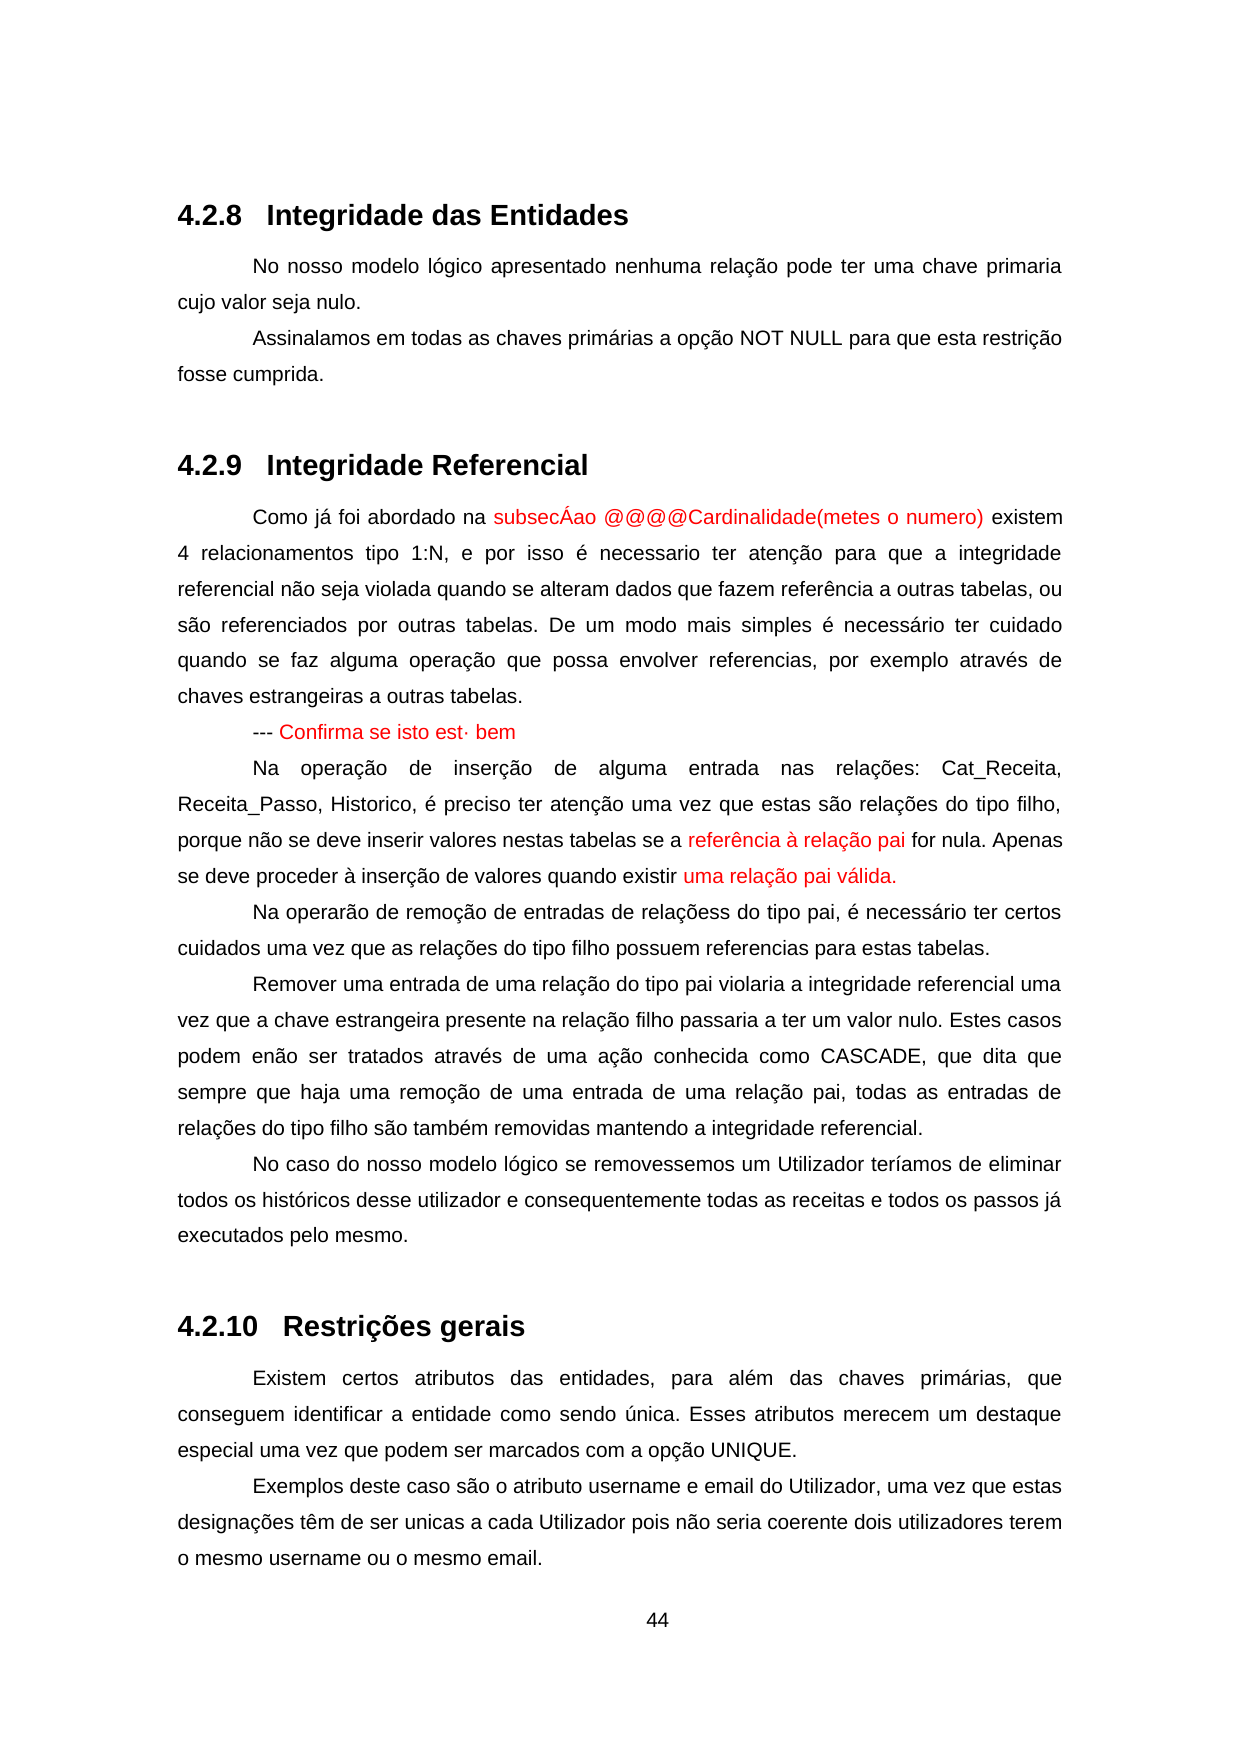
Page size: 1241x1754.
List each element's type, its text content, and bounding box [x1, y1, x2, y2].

text Existem certos atributos das entidades, para além das chaves primárias, que conseguem identificar a entidade como sendo única. Esses atributos merecem um destaque especial uma vez que podem ser marcados com a opção UNIQUE. [177, 1366, 1063, 1462]
text Na operação de inserção de alguma entrada nas relações: Cat_Receita, Receita_Passo, Historico, é preciso ter atenção uma vez que estas são relações do tipo filho, porque não se deve inserir valores nestas tabelas se a referência à relação pai for nula. Apenas se deve proceder à inserção de valores quando existir uma relação pai válida. [177, 756, 1063, 888]
text No caso do nosso modelo lógico se removessemos um Utilizador teríamos de eliminar todos os históricos desse utilizador e consequentemente todas as receitas e todos os passos já executados pelo mesmo. [177, 1151, 1063, 1247]
text Assinalamos em todas as chaves primárias a opção NOT NULL para que esta restrição fosse cumprida. [177, 326, 1063, 386]
text Integridade das Entidades [177, 198, 1063, 231]
text Integridade Referencial [177, 448, 1063, 482]
text Exemplos deste caso são o atributo username e email do Utilizador, uma vez que estas designações têm de ser unicas a cada Utilizador pois não seria coerente dois utilizadores terem o mesmo username ou o mesmo email. [177, 1474, 1063, 1569]
text Como já foi abordado na subsecÁao @@@@Cardinalidade(metes o numero) existem 4 relacionamentos tipo 1:N, e por isso é necessario ter atenção para que a integridade referencial não seja violada quando se alteram dados que fazem referência a outras tabelas, ou são referenciados por outras tabelas. De um modo mais simples é necessário ter cuidado quando se faz alguma operação que possa envolver referencias, por exemplo através de chaves estrangeiras a outras tabelas. [177, 504, 1063, 708]
text Na operarão de remoção de entradas de relaçõess do tipo pai, é necessário ter certos cuidados uma vez que as relações do tipo filho possuem referencias para estas tabelas. [177, 900, 1063, 960]
text Remover uma entrada de uma relação do tipo pai violaria a integridade referencial uma vez que a chave estrangeira presente na relação filho passaria a ter um valor nulo. Estes casos podem enão ser tratados através de uma ação conhecida como CASCADE, que dita que sempre que haja uma remoção de uma entrada de uma relação pai, todas as entradas de relações do tipo filho são também removidas mantendo a integridade referencial. [177, 972, 1063, 1139]
text --- Confirma se isto est· bem [177, 720, 1063, 744]
text Restrições gerais [177, 1309, 1063, 1343]
text No nosso modelo lógico apresentado nenhuma relação pode ter uma chave primaria cujo valor seja nulo. [177, 254, 1063, 314]
